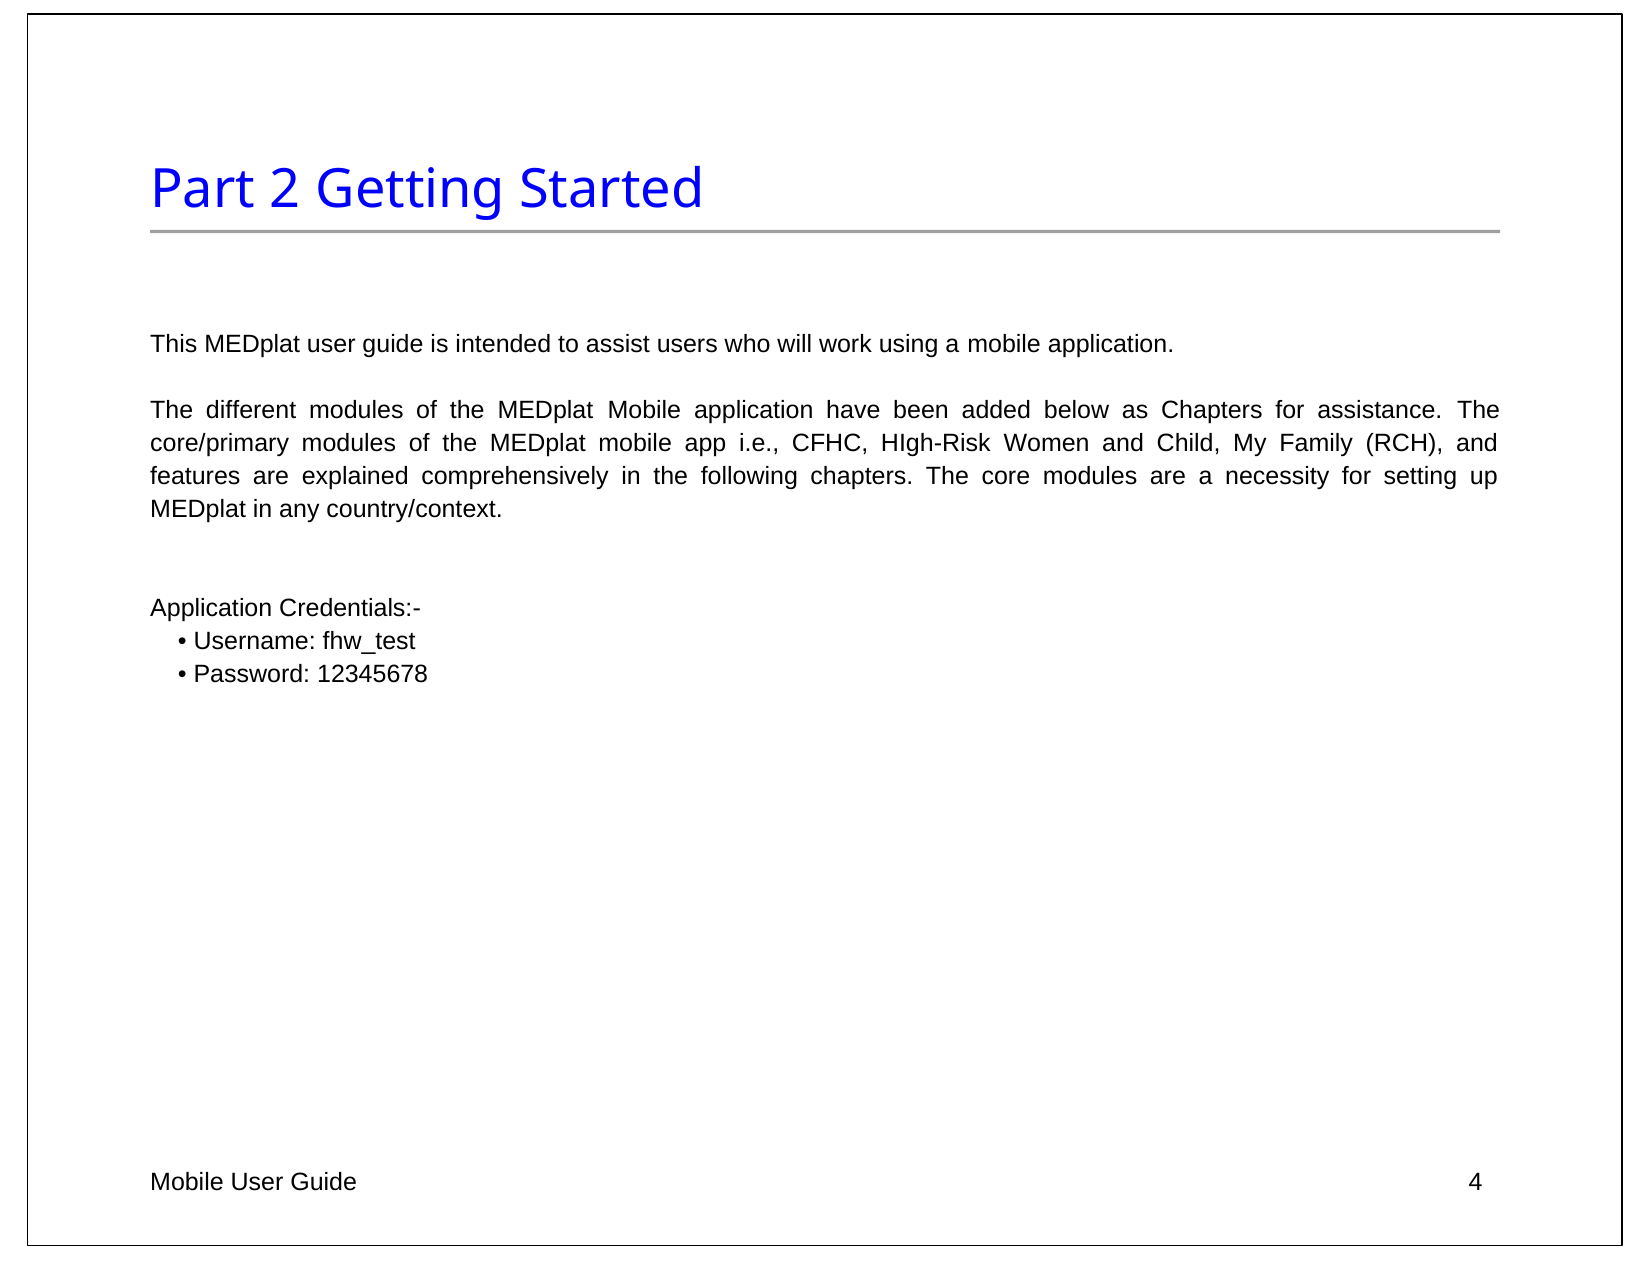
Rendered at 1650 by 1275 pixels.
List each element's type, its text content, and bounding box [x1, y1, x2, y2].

text This MEDplat user guide is intended to assist users who will work using a mobile application. [150, 329, 1500, 358]
text • Password: 12345678 [150, 659, 1500, 688]
subtitle Part 2 Getting Started [150, 150, 1500, 224]
text The different modules of the MEDplat Mobile application have been added below as Chapters for assistance. The core/primary modules of the MEDplat mobile app i.e., CFHC, HIgh-Risk Women and Child, My Family (RCH), and features are explained comprehensively in the following chapters. The core modules are a necessity for setting up MEDplat in any country/context. [150, 395, 1500, 523]
text • Username: fhw_test [150, 626, 1500, 655]
text Application Credentials:- [150, 593, 1500, 622]
